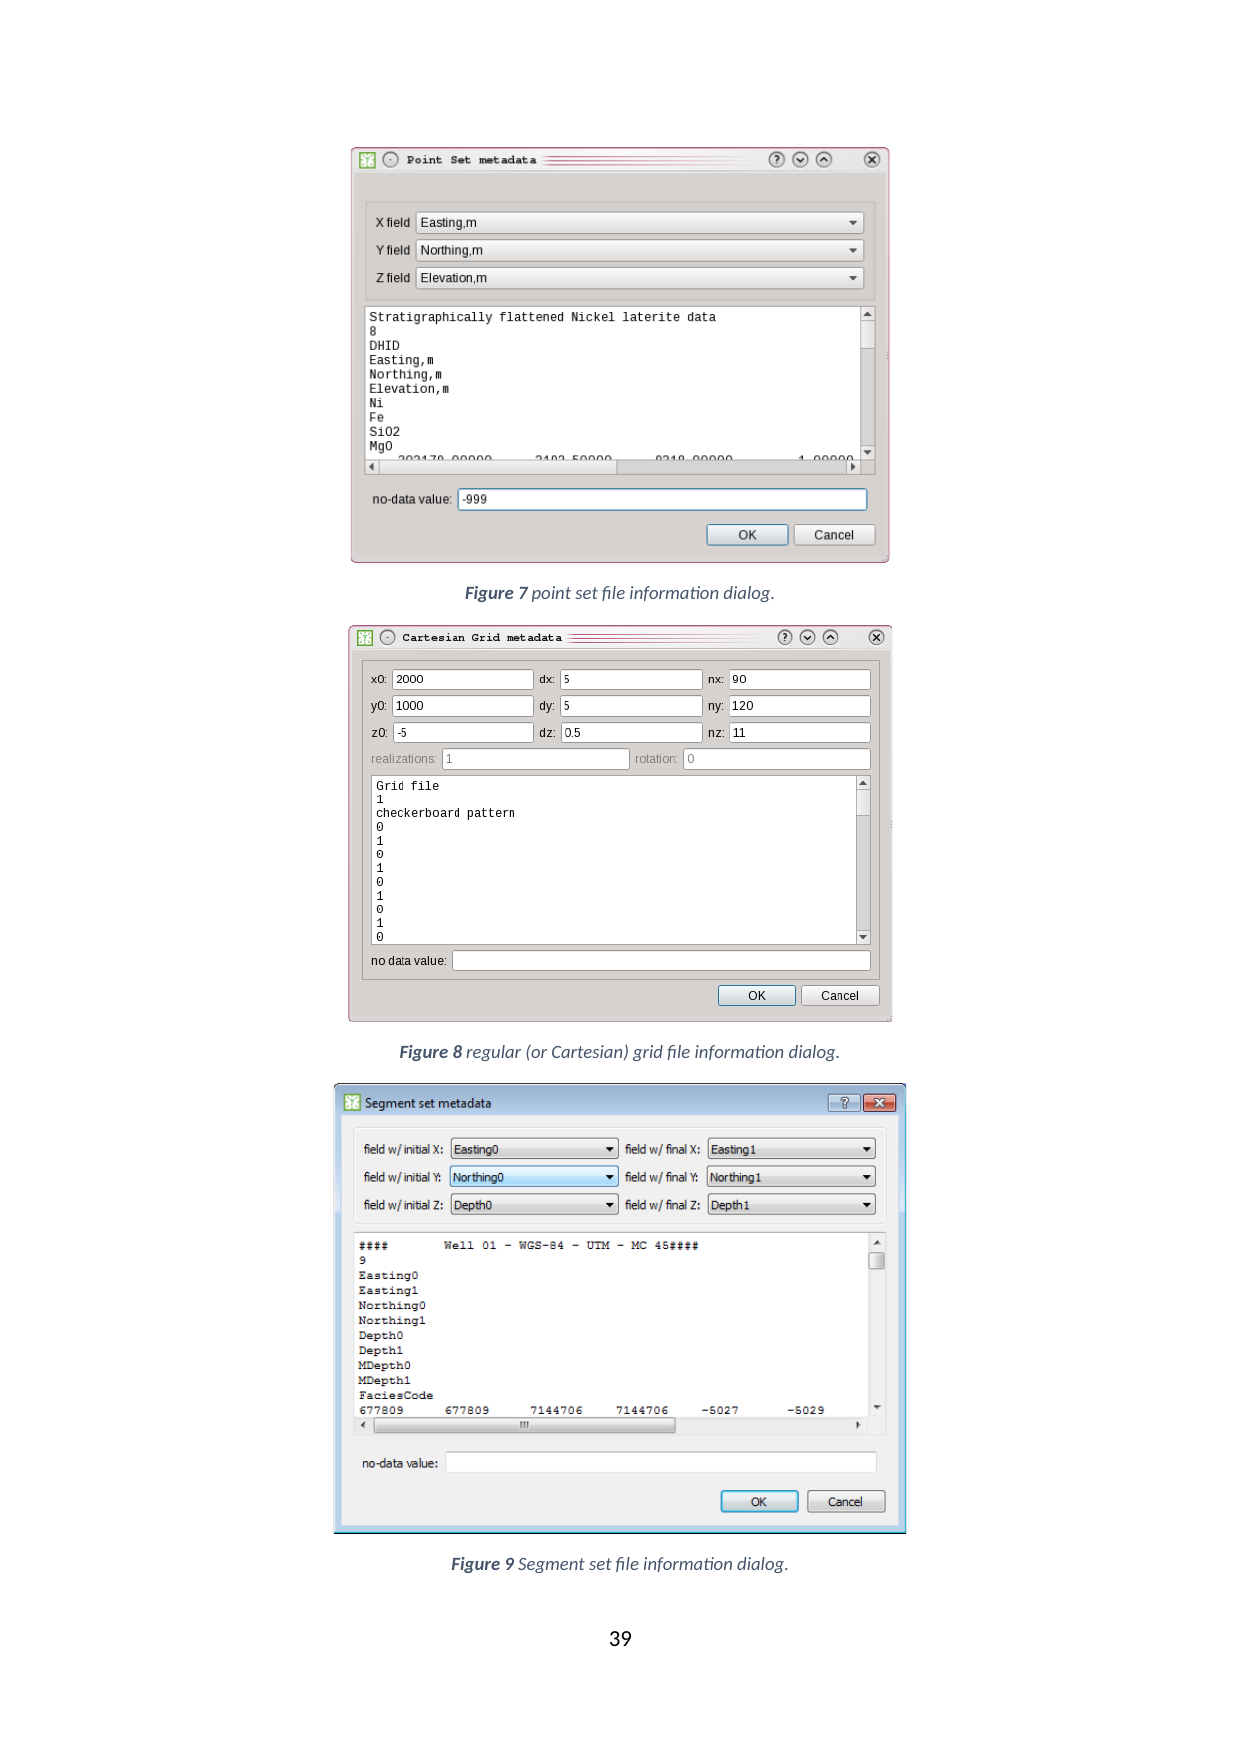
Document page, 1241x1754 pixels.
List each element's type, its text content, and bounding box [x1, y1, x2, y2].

picture [348, 625, 893, 1022]
text Figure 8 regular (or Cartesian) grid file information dialog. [177, 1040, 1063, 1063]
picture [333, 1083, 907, 1534]
text Figure 9 Segment set file information dialog. [177, 1552, 1063, 1575]
picture [350, 147, 890, 563]
text Figure 7 point set file information dialog. [177, 581, 1063, 604]
